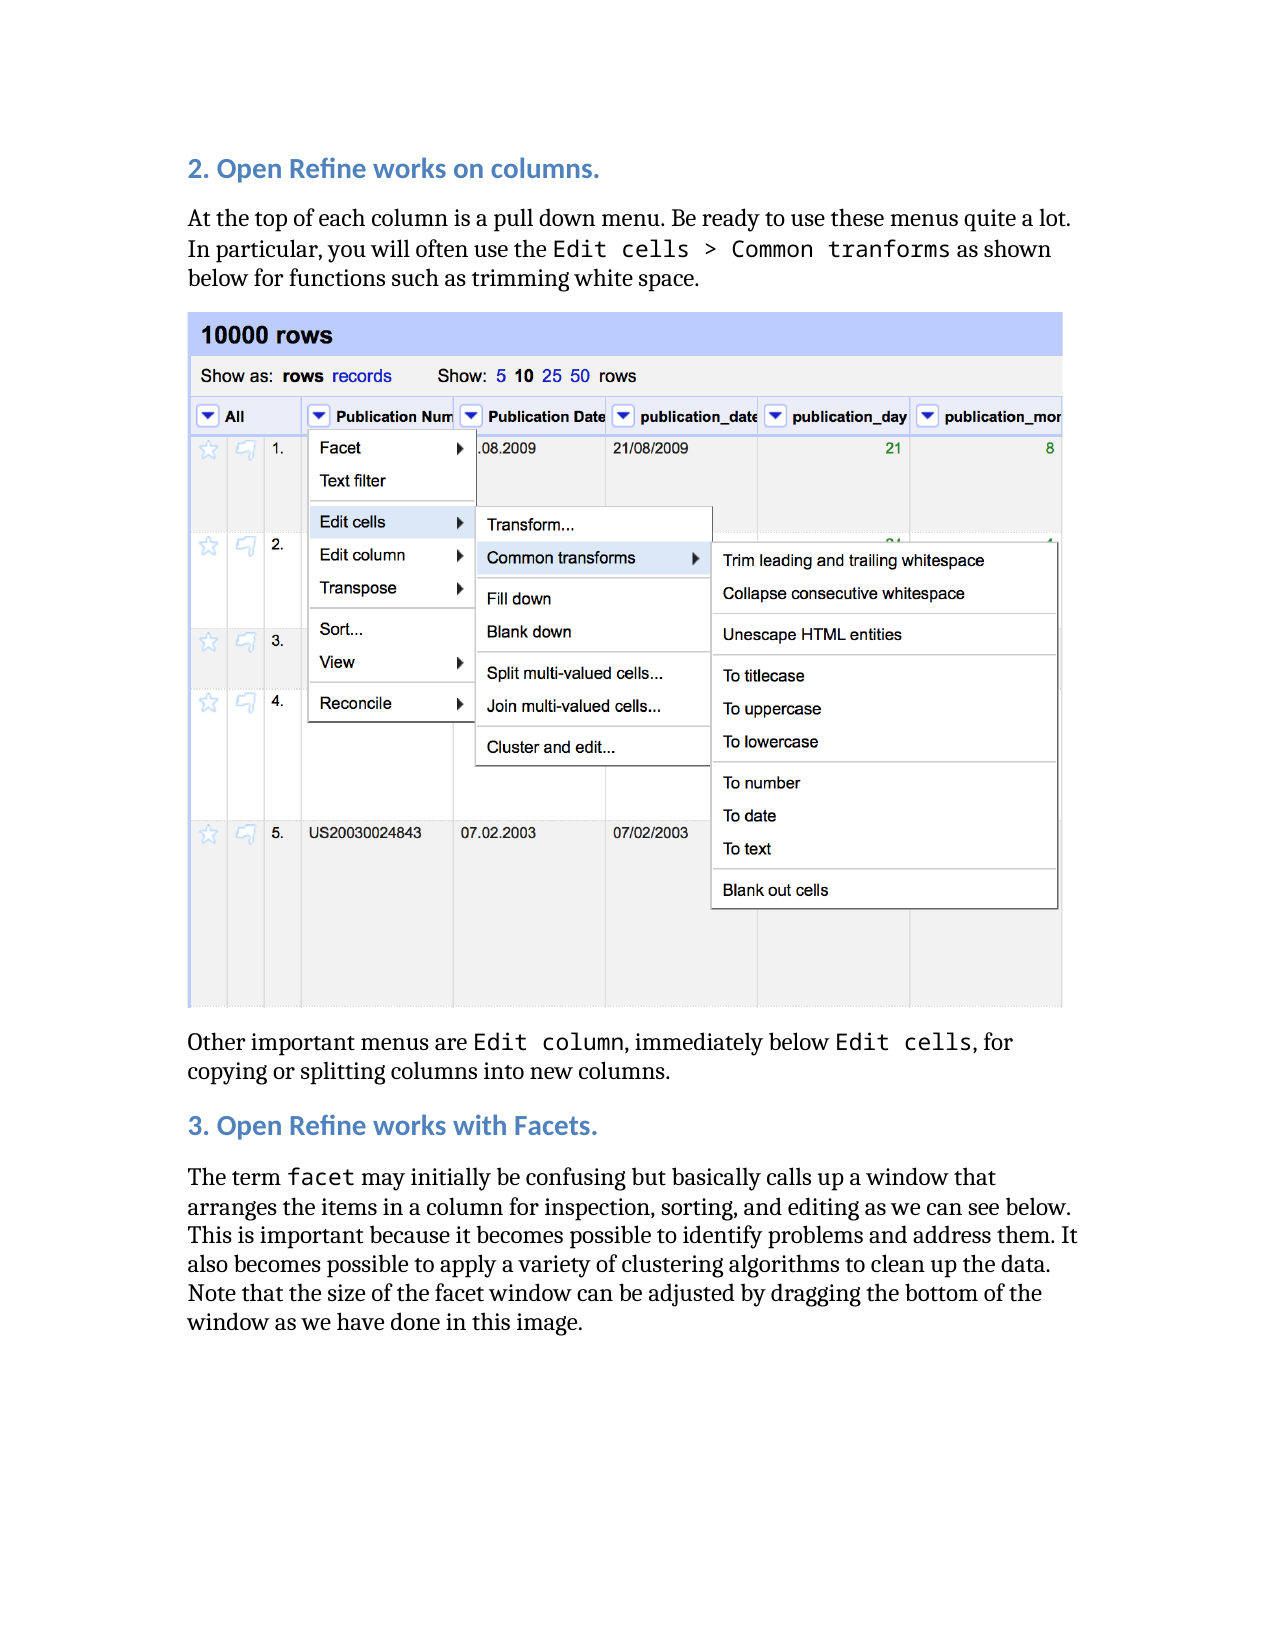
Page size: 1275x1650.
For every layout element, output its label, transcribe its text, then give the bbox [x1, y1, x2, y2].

subtitle 2. Open Refine works on columns. [187, 150, 1087, 186]
text Other important menus are Edit column, immediately below Edit cells, for copying or splitting columns into new columns. [187, 1026, 1087, 1086]
picture [187, 311, 1063, 1008]
text The term facet may initially be confusing but basically calls up a window that arranges the items in a column for inspection, sorting, and editing as we can see below. This is important because it becomes possible to identify problems and address them. It also becomes possible to apply a variety of clustering algorithms to clean up the data. Note that the size of the facet window can be adjusted by dragging the bottom of the window as we have done in this image. [187, 1161, 1087, 1336]
text At the top of each column is a pull down menu. Be ready to use these menus quite a lot. In particular, you will often use the Edit cells > Common tranforms as shown below for functions such as trimming white space. [187, 204, 1087, 293]
subtitle 3. Open Refine works with Facets. [187, 1107, 1087, 1142]
